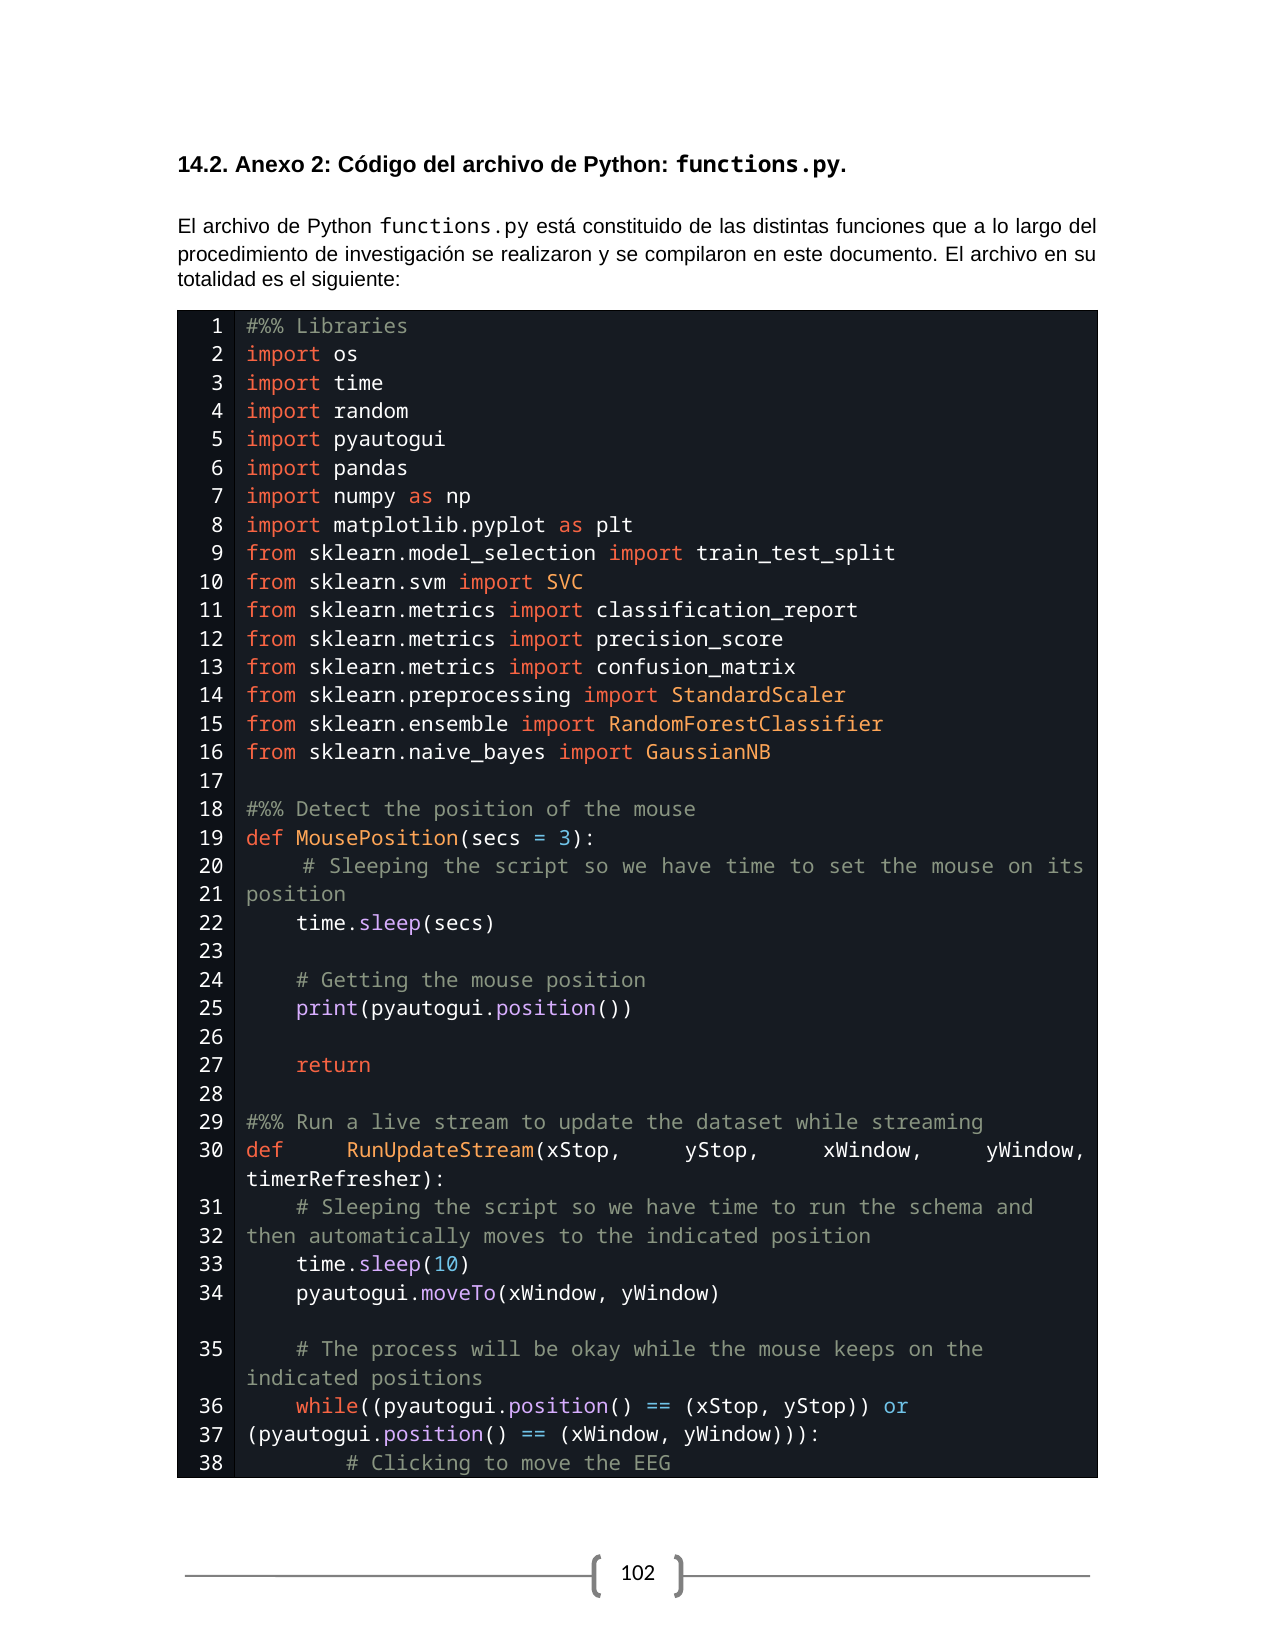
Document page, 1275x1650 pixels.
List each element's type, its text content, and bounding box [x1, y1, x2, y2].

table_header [178, 311, 234, 1477]
text 14.2. Anexo 2: Código del archivo de Python: functions.py. [177, 148, 1098, 179]
text El archivo de Python functions.py está constituido de las distintas funciones que a lo largo del procedimiento de investigación se realizaron y se compilaron en este documento. El archivo en su totalidad es el siguiente: [177, 211, 1098, 291]
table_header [235, 311, 1097, 1477]
